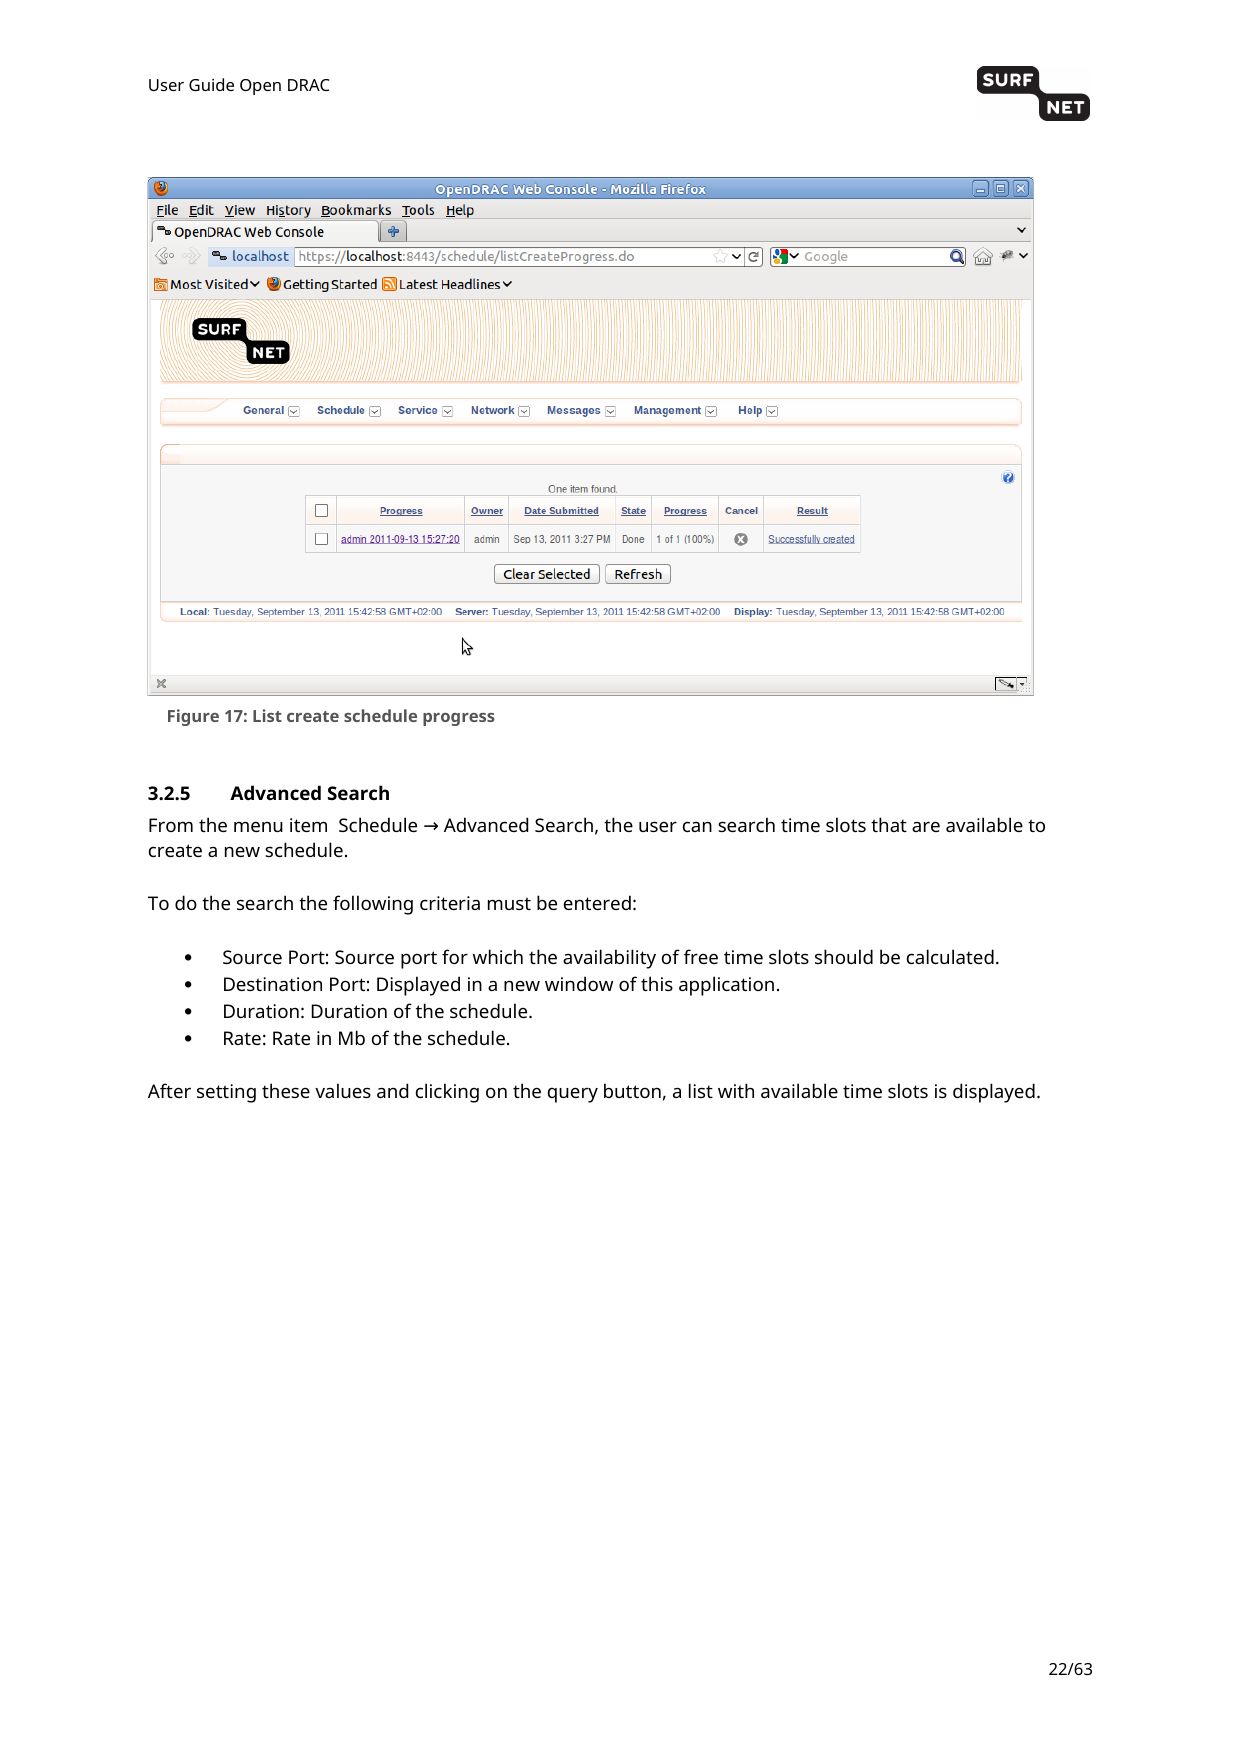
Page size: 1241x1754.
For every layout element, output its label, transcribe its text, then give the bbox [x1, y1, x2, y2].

text From the menu item Schedule → Advanced Search, the user can search time slots that are available to create a new schedule. [148, 812, 1092, 863]
text To do the search the following criteria must be entered: [148, 890, 1092, 916]
subtitle Advanced Search [148, 780, 1092, 806]
text Duration: Duration of the schedule. [185, 997, 1092, 1024]
picture [977, 66, 1090, 121]
text Source Port: Source port for which the availability of free time slots should be calculated. [185, 943, 1092, 970]
text Rate: Rate in Mb of the schedule. [185, 1024, 1092, 1051]
text After setting these values and clicking on the query button, a list with available time slots is displayed. [148, 1078, 1092, 1103]
picture [147, 177, 1034, 696]
text Destination Port: Displayed in a new window of this application. [185, 970, 1092, 997]
